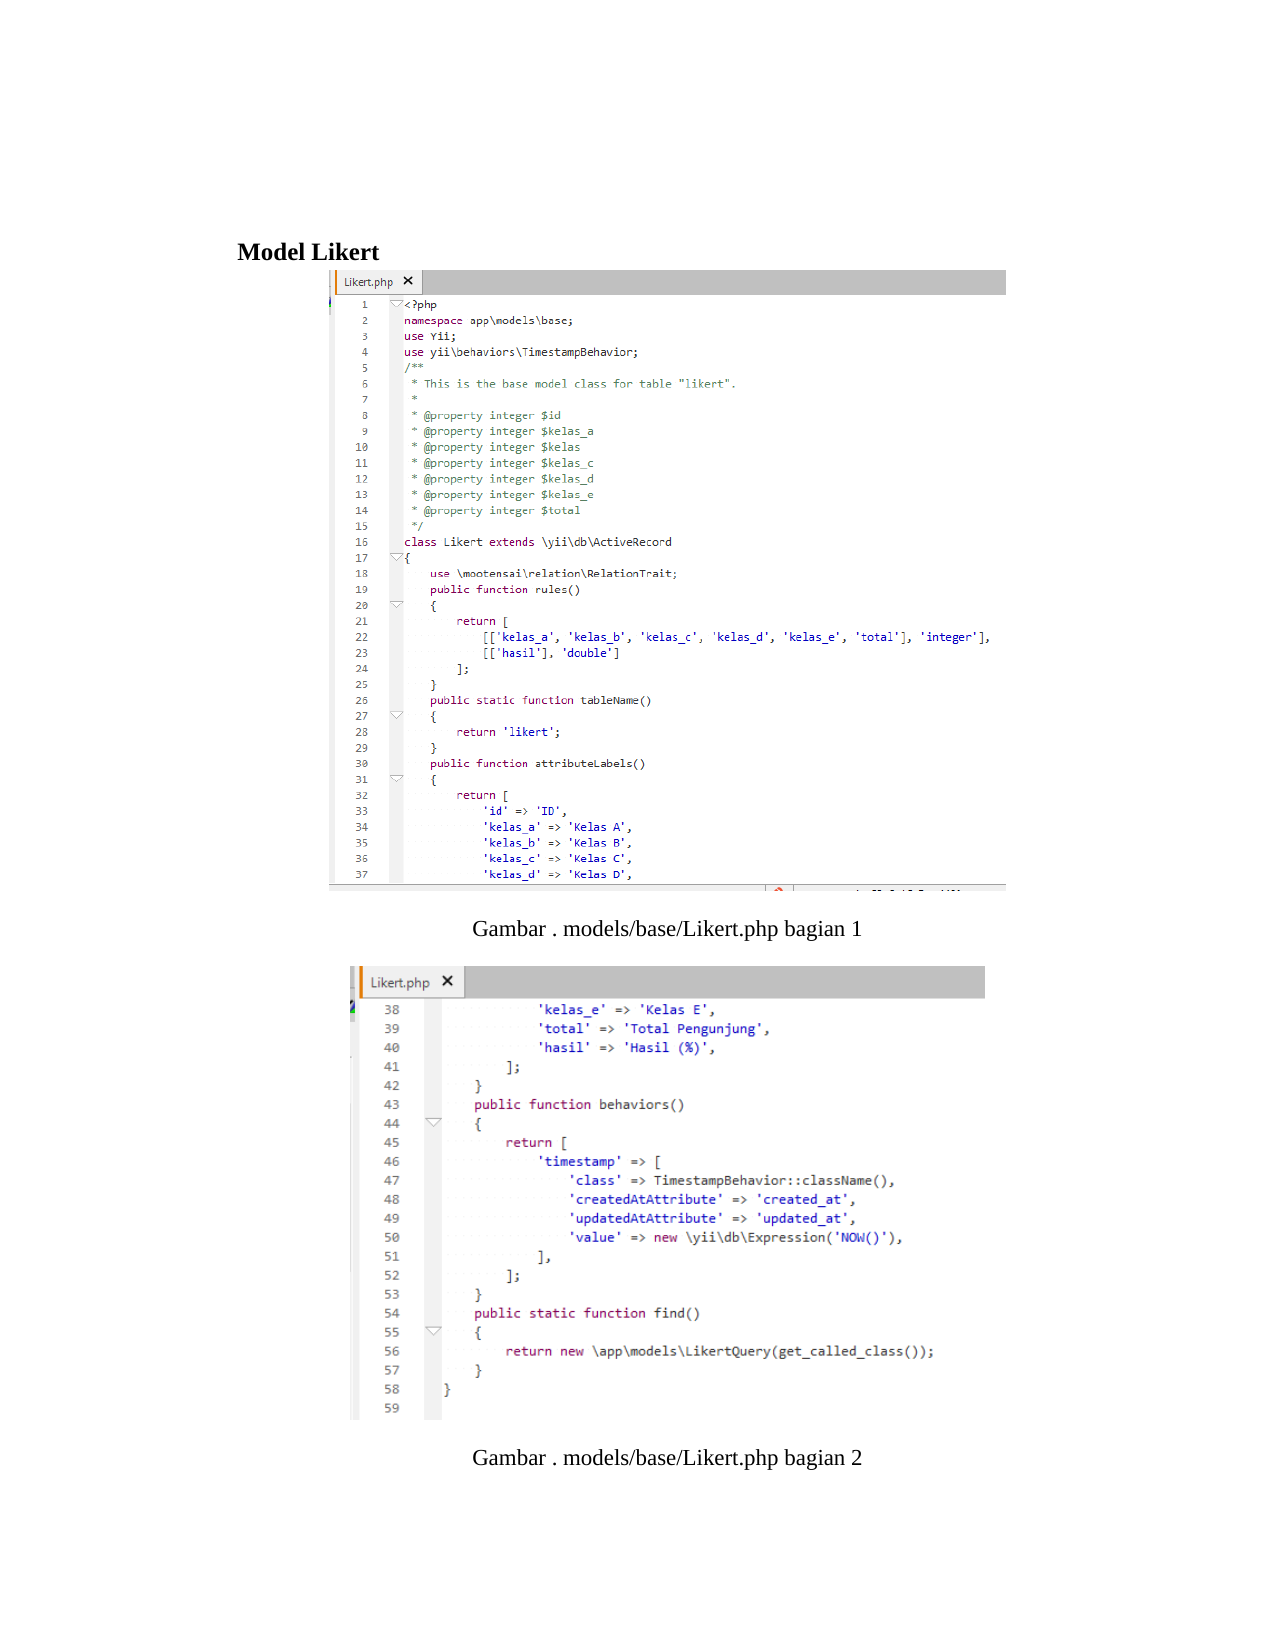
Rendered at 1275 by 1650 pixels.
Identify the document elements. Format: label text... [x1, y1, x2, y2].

picture [329, 270, 1006, 891]
picture [350, 966, 985, 1420]
text Gambar . models/base/Likert.php bagian 2 [237, 1444, 1098, 1471]
subtitle Model Likert [237, 237, 1098, 266]
text Gambar . models/base/Likert.php bagian 1 [237, 915, 1098, 941]
